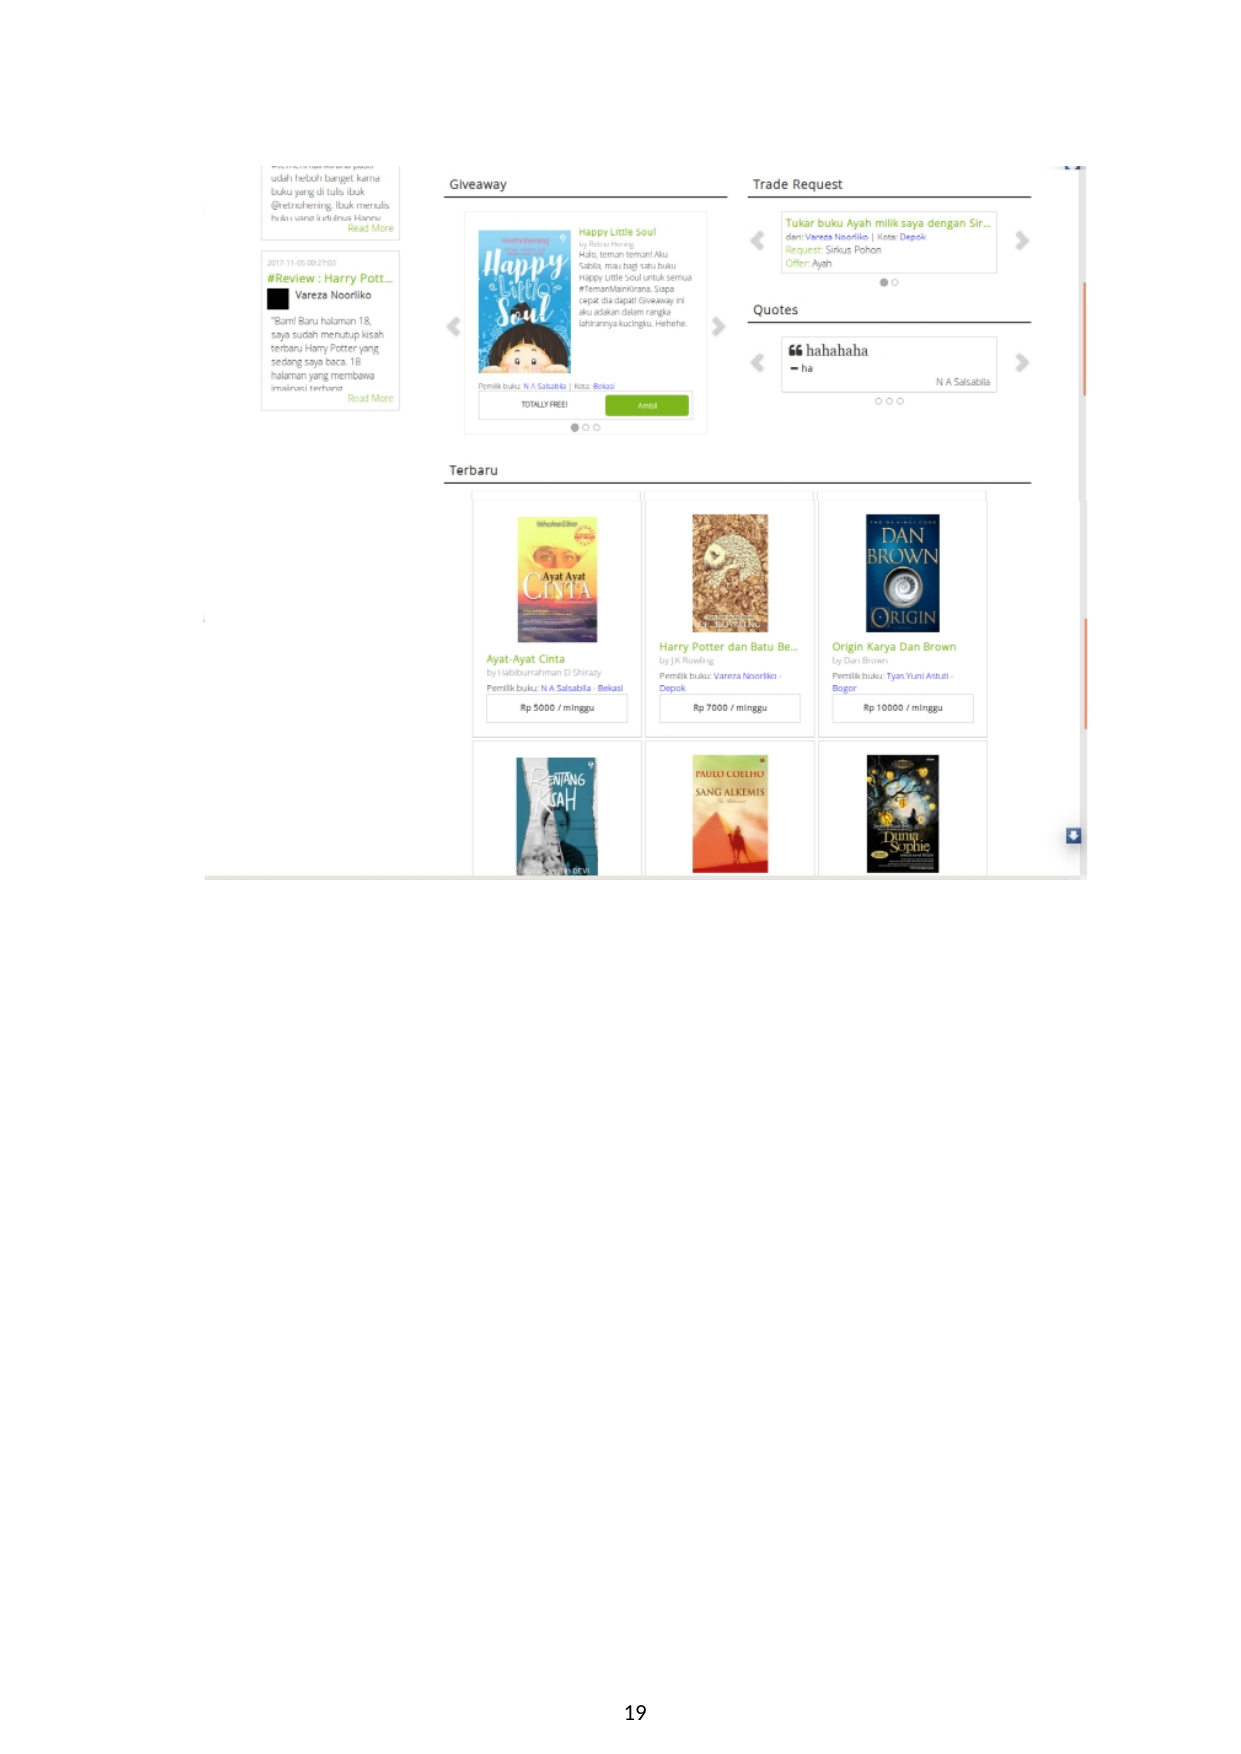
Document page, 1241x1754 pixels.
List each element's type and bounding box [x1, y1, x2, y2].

picture [158, 166, 1133, 880]
